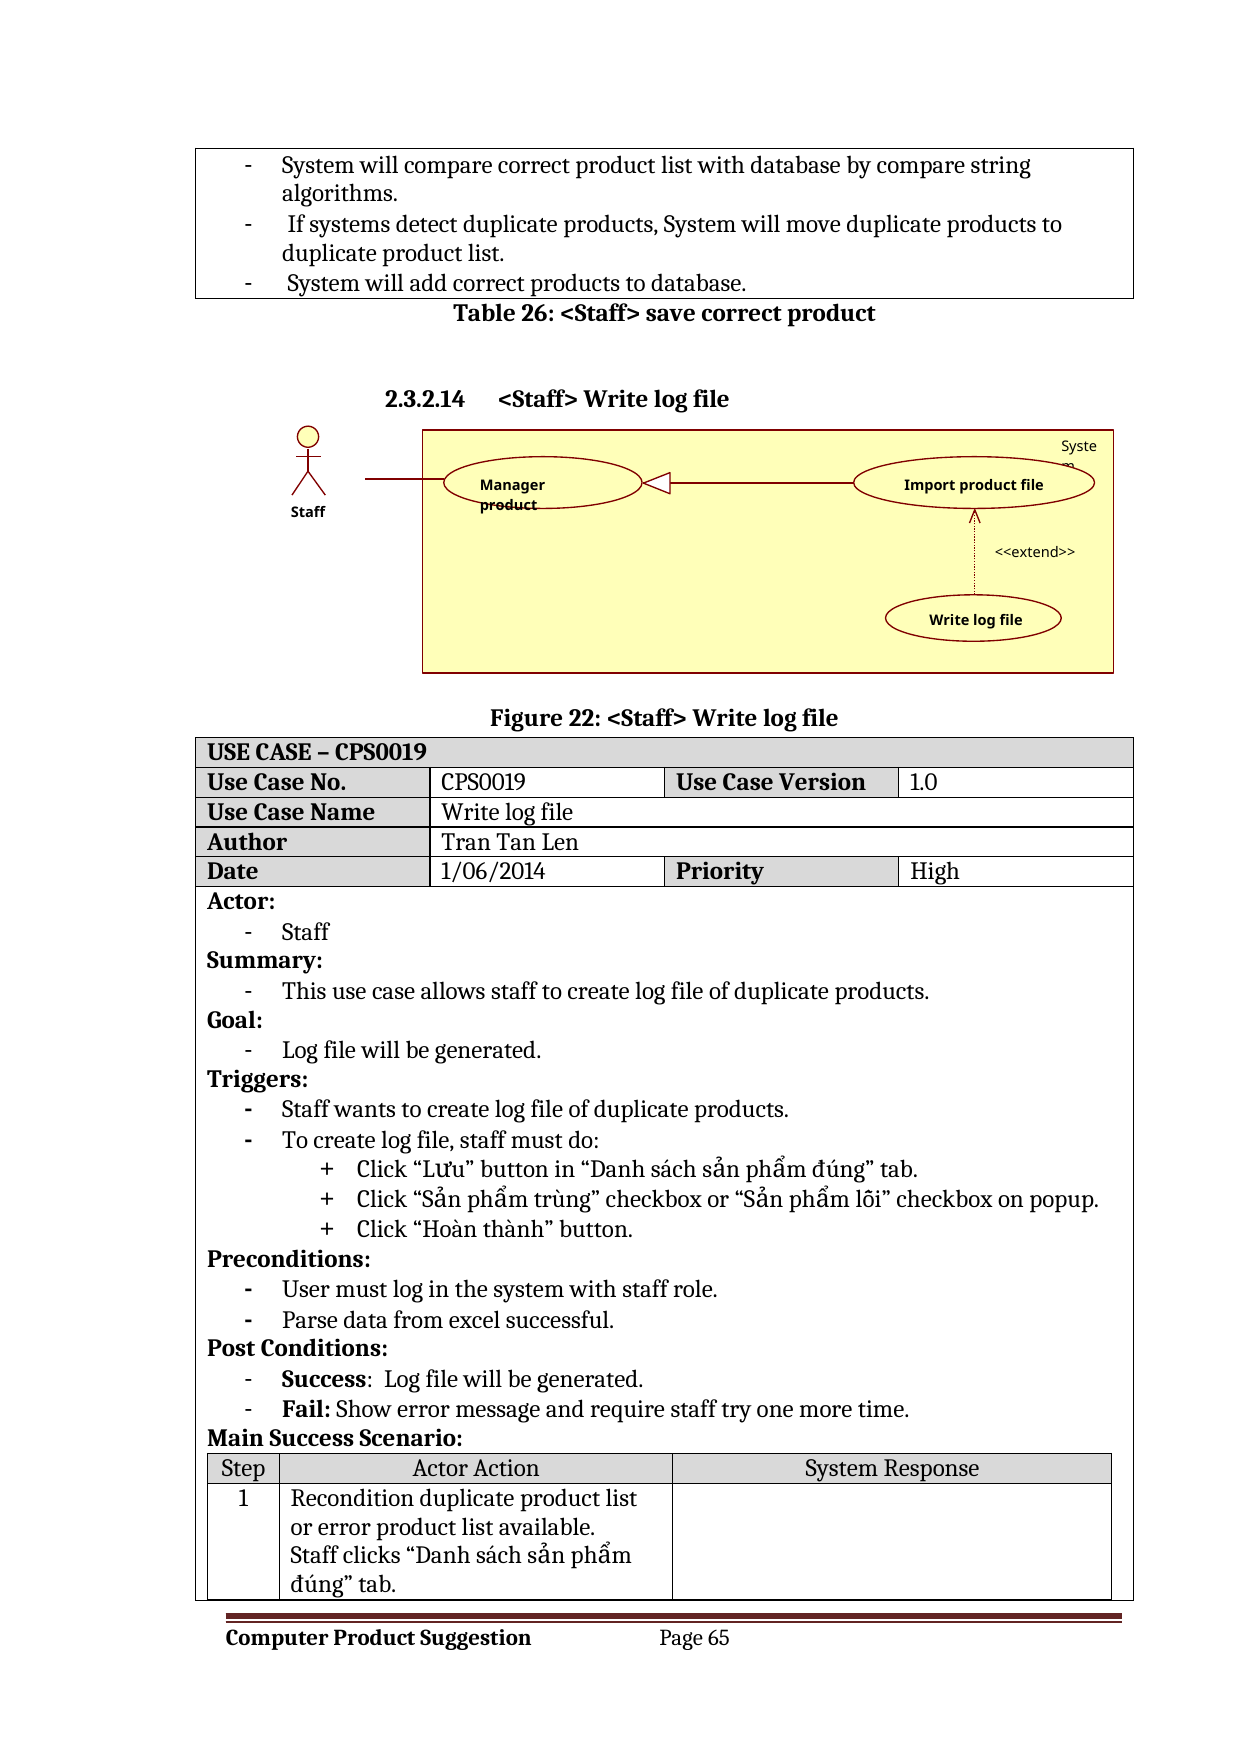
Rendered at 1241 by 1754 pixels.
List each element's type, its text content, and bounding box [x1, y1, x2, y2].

subtitle <Staff> Write log file [385, 385, 1122, 414]
table_cell Use Case No. [196, 768, 429, 797]
subtitle Figure 22: <Staff> Write log file [207, 704, 1122, 733]
table_cell CPS0019 [431, 768, 664, 797]
table_cell 1/06/2014 [431, 857, 664, 886]
table_cell Date [196, 857, 429, 886]
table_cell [196, 149, 1133, 298]
table_cell 1.0 [899, 768, 1133, 797]
table_cell Author [196, 828, 429, 856]
table_cell Use Case Version [665, 768, 898, 797]
table_cell Use Case Name [196, 798, 429, 826]
subtitle Table 26: <Staff> save correct product [207, 299, 1122, 328]
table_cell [196, 887, 1133, 1600]
table_cell Write log file [431, 798, 1133, 826]
table_cell Priority [665, 857, 898, 886]
table_header USE CASE – CPS0019 [196, 738, 1133, 767]
table_cell High [899, 857, 1133, 886]
table_cell Tran Tan Len [431, 828, 1133, 856]
